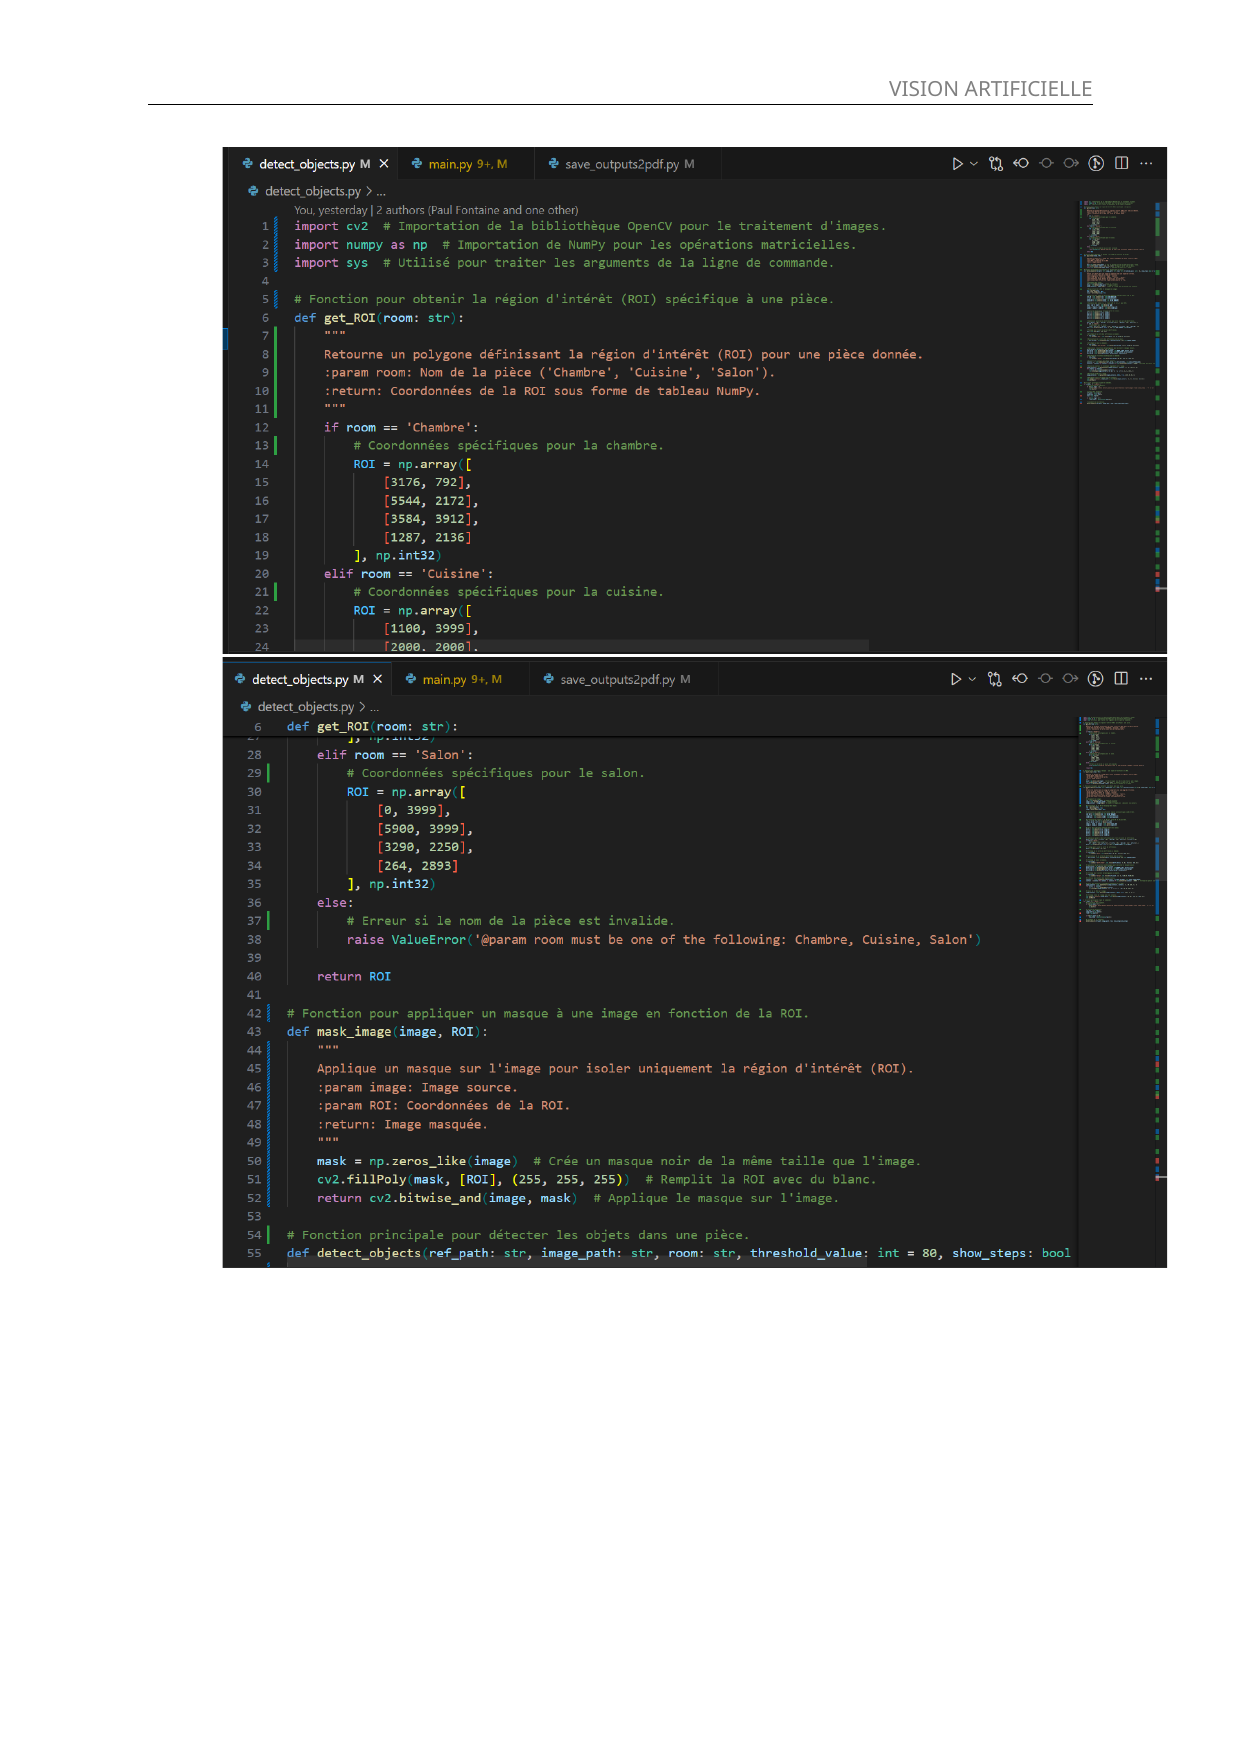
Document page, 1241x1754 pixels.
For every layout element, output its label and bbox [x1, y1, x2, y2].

picture [222, 147, 1168, 654]
picture [222, 657, 1168, 1268]
